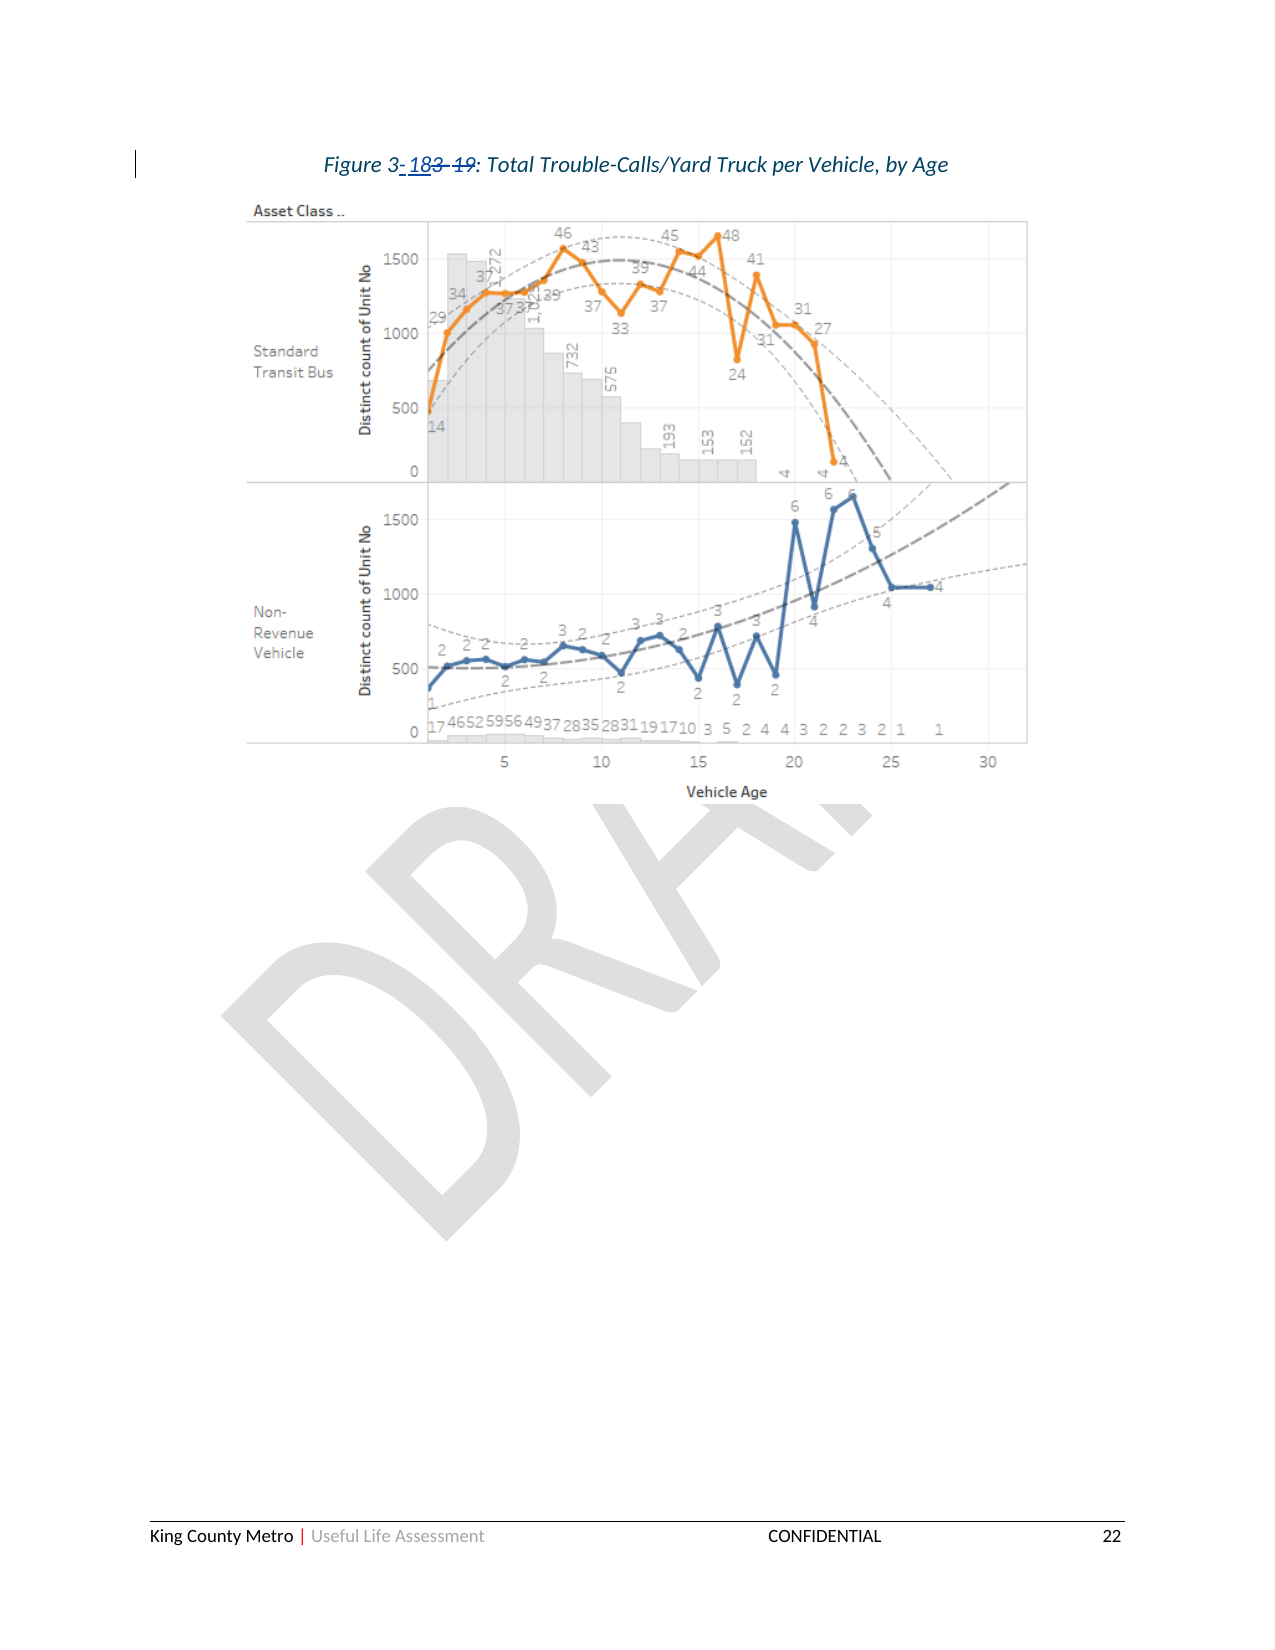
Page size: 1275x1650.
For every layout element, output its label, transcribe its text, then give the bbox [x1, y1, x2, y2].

picture [246, 198, 1029, 804]
text Figure 3: Total Trouble-Calls/Yard Truck per Vehicle, by Age [150, 150, 1125, 178]
